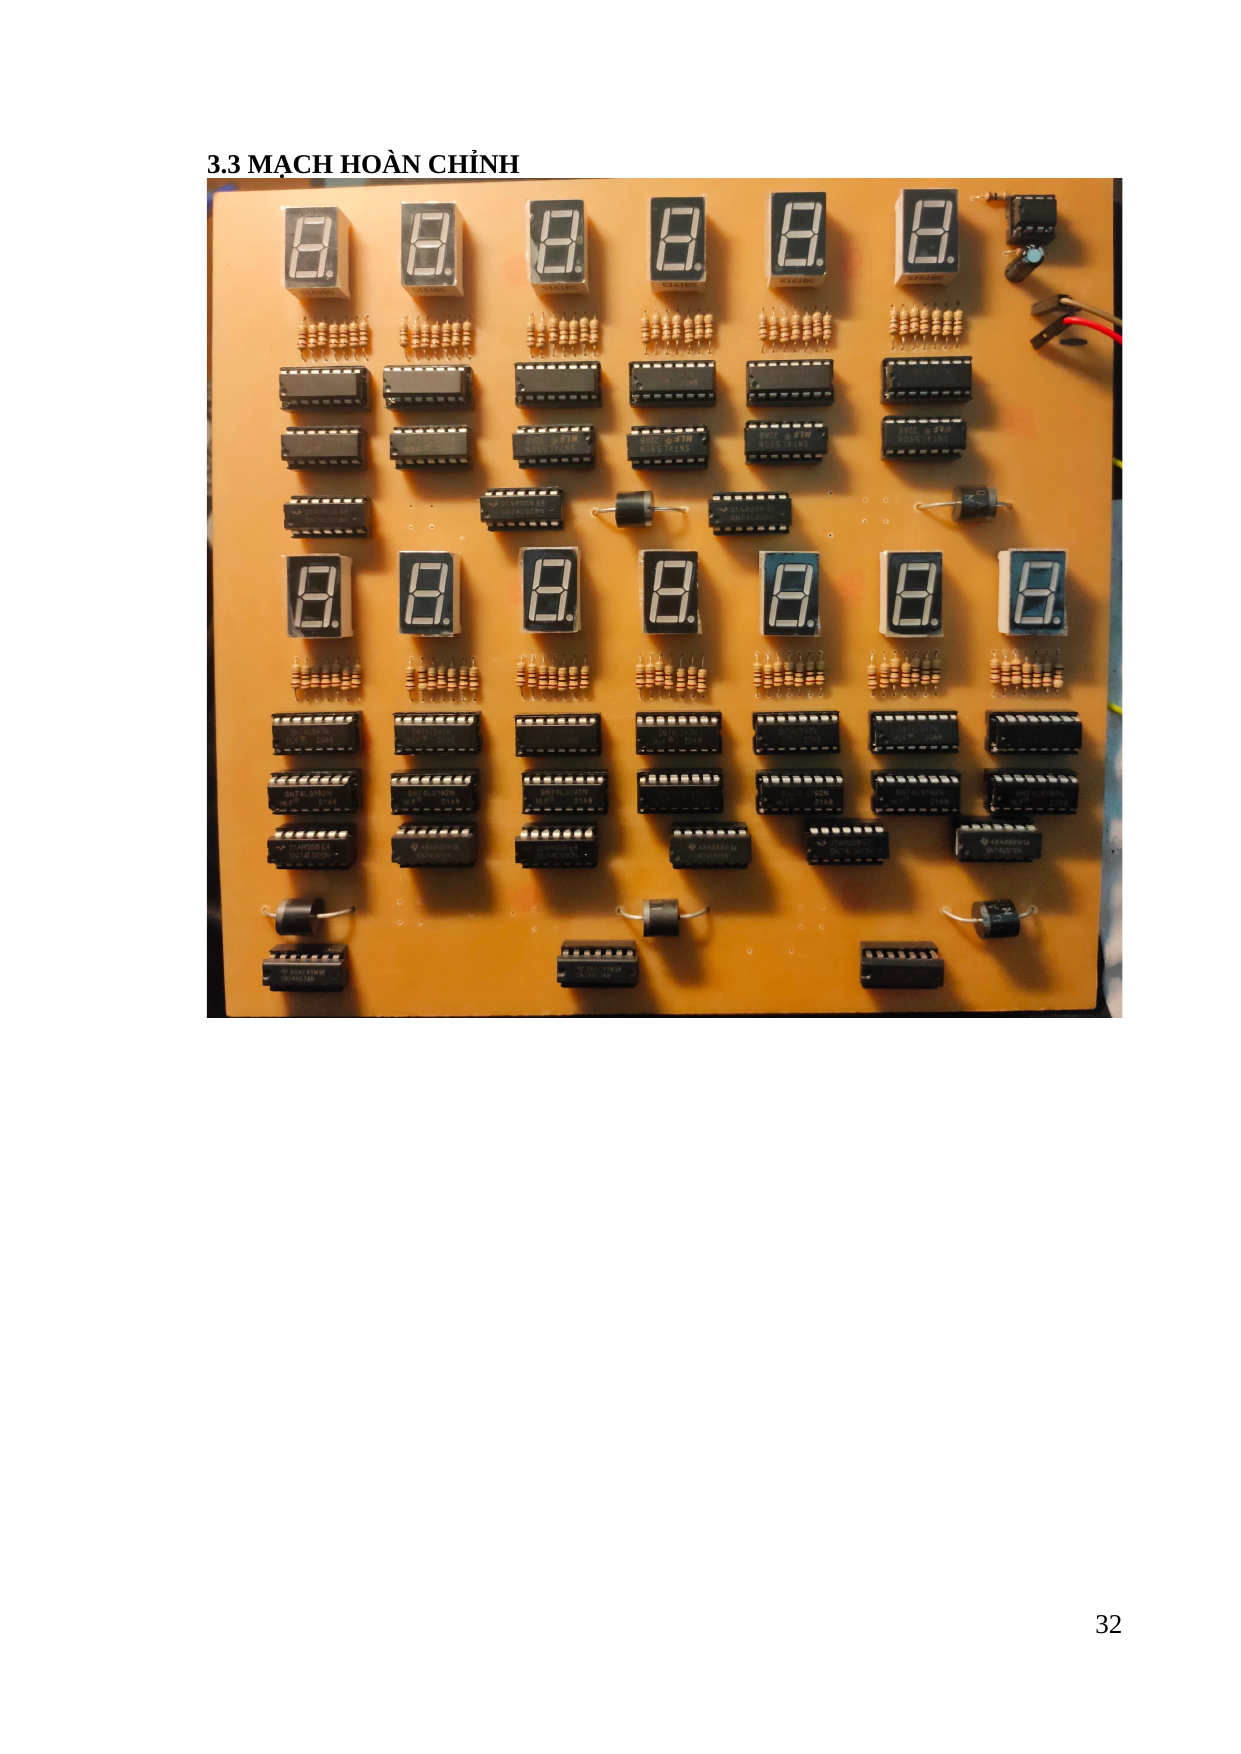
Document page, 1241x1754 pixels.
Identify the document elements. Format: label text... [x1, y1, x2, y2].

subtitle 3.3 MẠCH HOÀN CHỈNH [207, 148, 1122, 178]
picture [206, 178, 1123, 1018]
